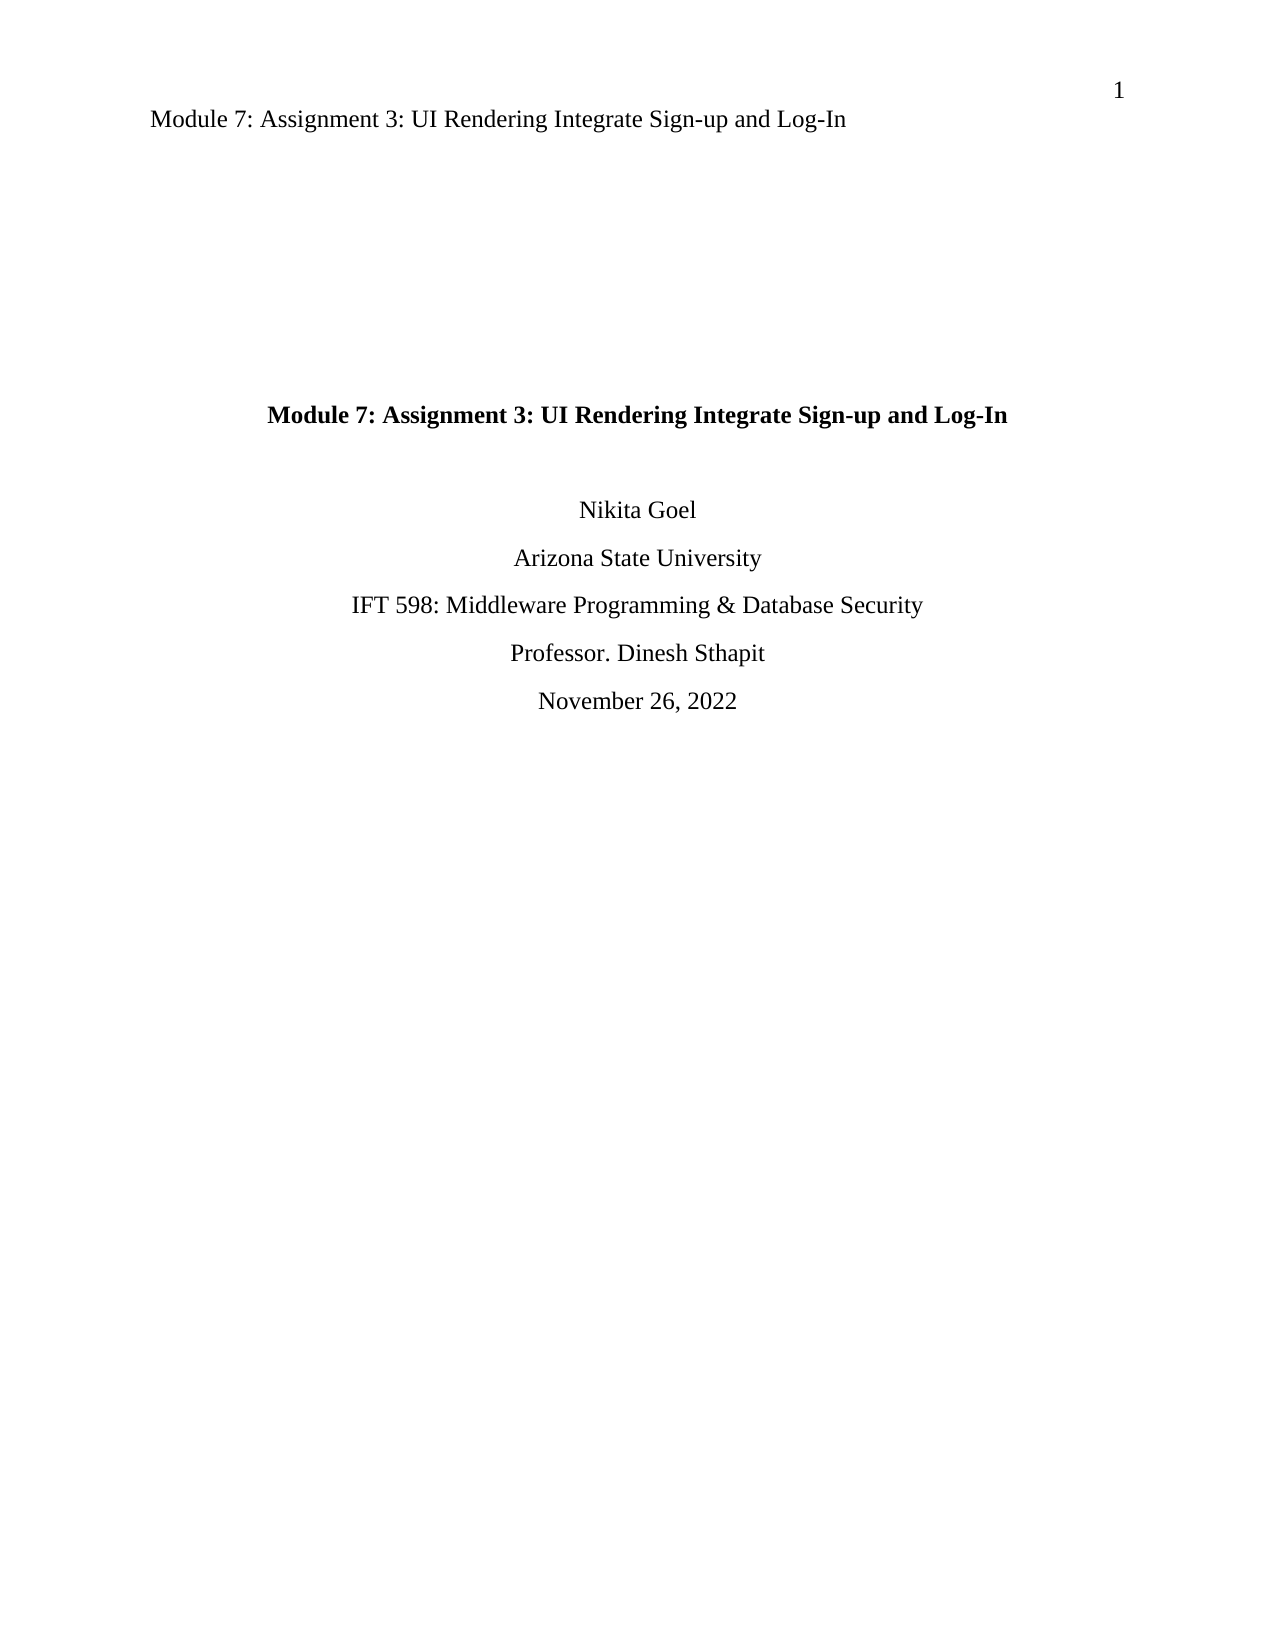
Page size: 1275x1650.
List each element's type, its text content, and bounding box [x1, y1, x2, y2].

text Nikita Goel [150, 495, 1125, 524]
text November 26, 2022 [150, 686, 1125, 715]
text Module 7: Assignment 3: UI Rendering Integrate Sign-up and Log-In [150, 400, 1125, 428]
text Professor. Dinesh Sthapit [150, 638, 1125, 667]
text Arizona State University [150, 543, 1125, 572]
text IFT 598: Middleware Programming & Database Security [150, 591, 1125, 619]
